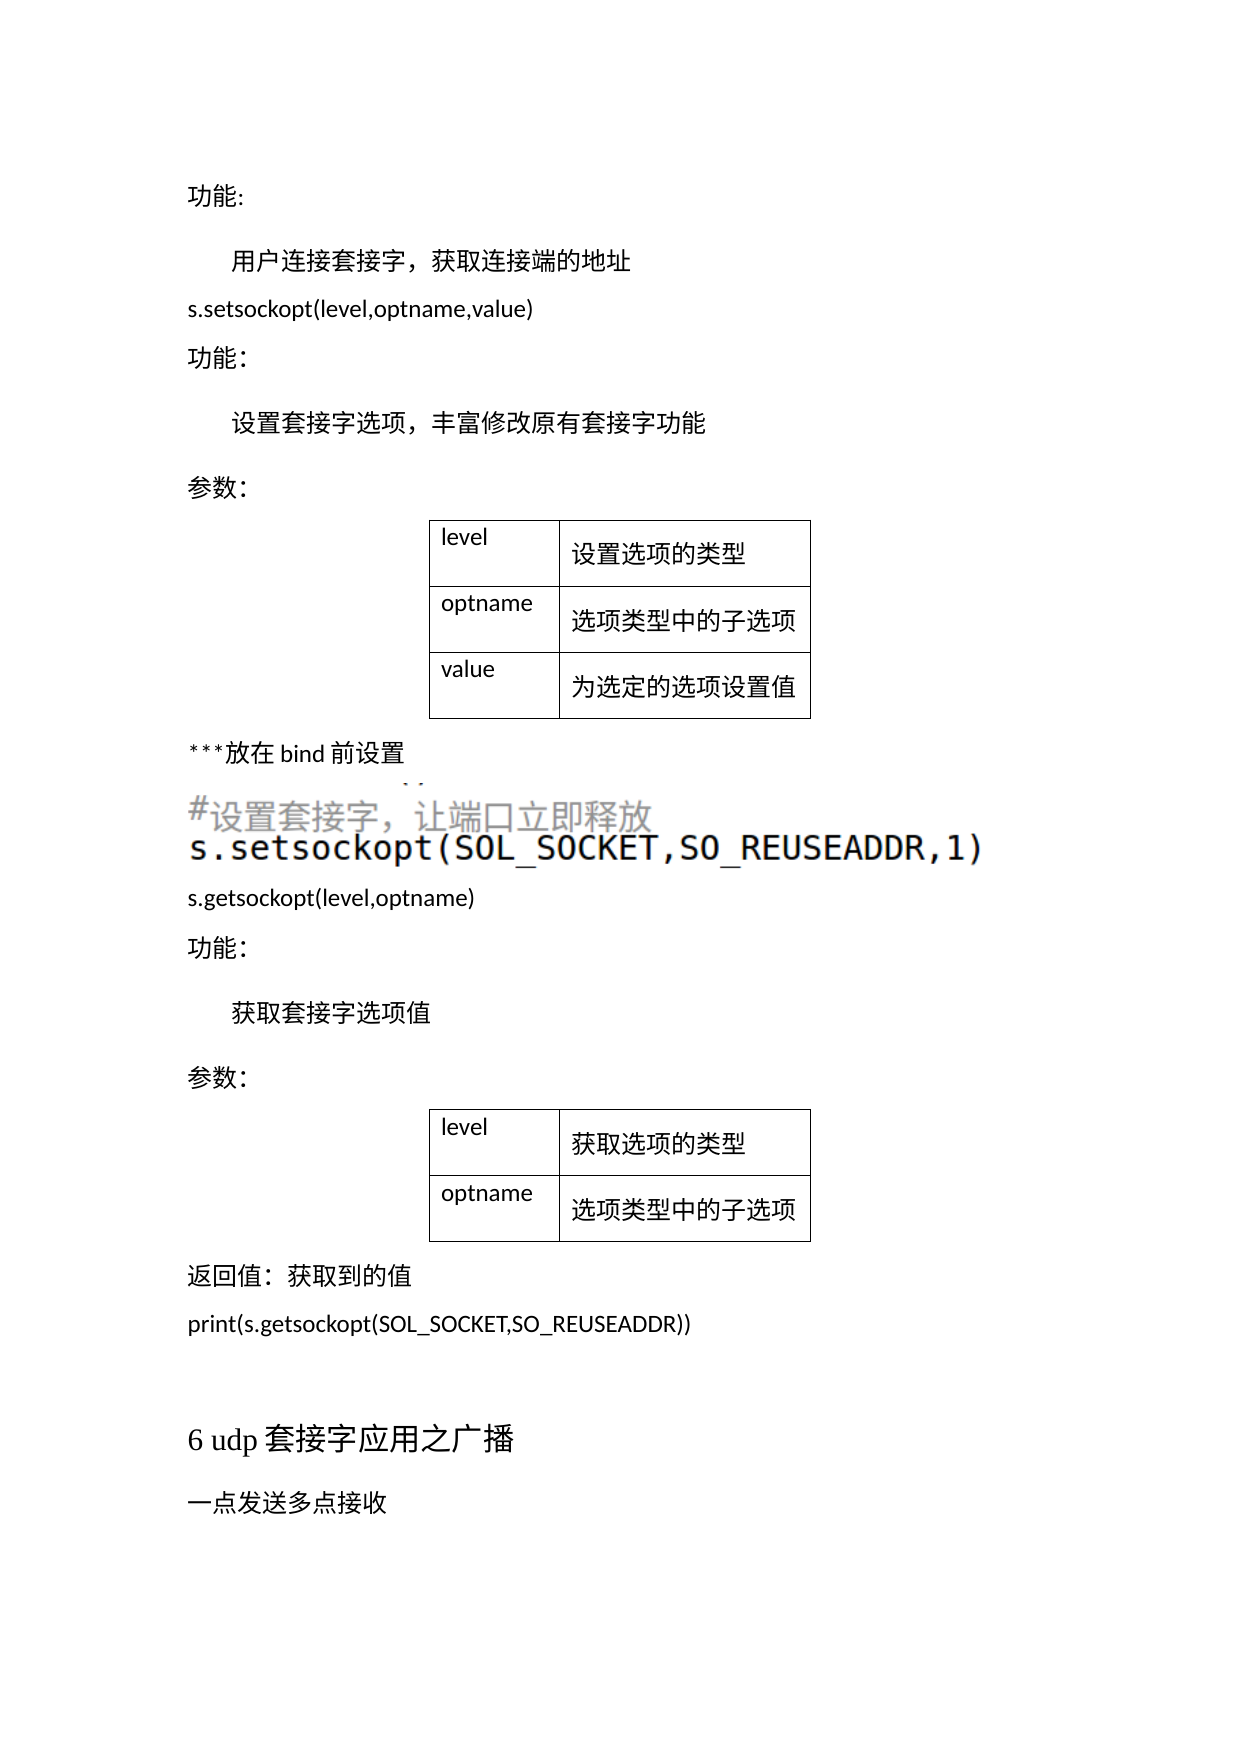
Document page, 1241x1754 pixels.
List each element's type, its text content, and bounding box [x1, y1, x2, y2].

text s.getsockopt(level,optname) [187, 881, 1053, 914]
text 设置套接字选项，丰富修改原有套接字功能 [231, 389, 1053, 454]
table_header level [430, 521, 559, 586]
text 一点发送多点接收 [187, 1469, 1053, 1534]
text 返回值：获取到的值 [187, 1242, 1053, 1307]
text 参数： [187, 454, 1053, 519]
text ***放在bind前设置 [187, 719, 1053, 783]
text s.setsockopt(level,optname,value) [187, 292, 1053, 324]
table_cell optname [430, 587, 559, 652]
picture [187, 783, 1053, 875]
text 获取套接字选项值 [231, 979, 1053, 1044]
table_cell value [430, 653, 559, 718]
table_header 设置选项的类型 [560, 521, 810, 586]
text 用户连接套接字，获取连接端的地址 [231, 227, 1053, 292]
text 功能: [187, 162, 1053, 227]
text 功能： [187, 324, 1053, 389]
table_header 获取选项的类型 [560, 1110, 810, 1175]
table_cell optname [430, 1176, 559, 1241]
table_header level [430, 1110, 559, 1175]
table_cell 选项类型中的子选项 [560, 587, 810, 652]
text 参数： [187, 1044, 1053, 1109]
table_cell 选项类型中的子选项 [560, 1176, 810, 1241]
table_cell 为选定的选项设置值 [560, 653, 810, 718]
text 功能： [187, 914, 1053, 979]
text print(s.getsockopt(SOL_SOCKET,SO_REUSEADDR)) [187, 1307, 1053, 1339]
text 6 udp套接字应用之广播 [187, 1404, 1053, 1469]
